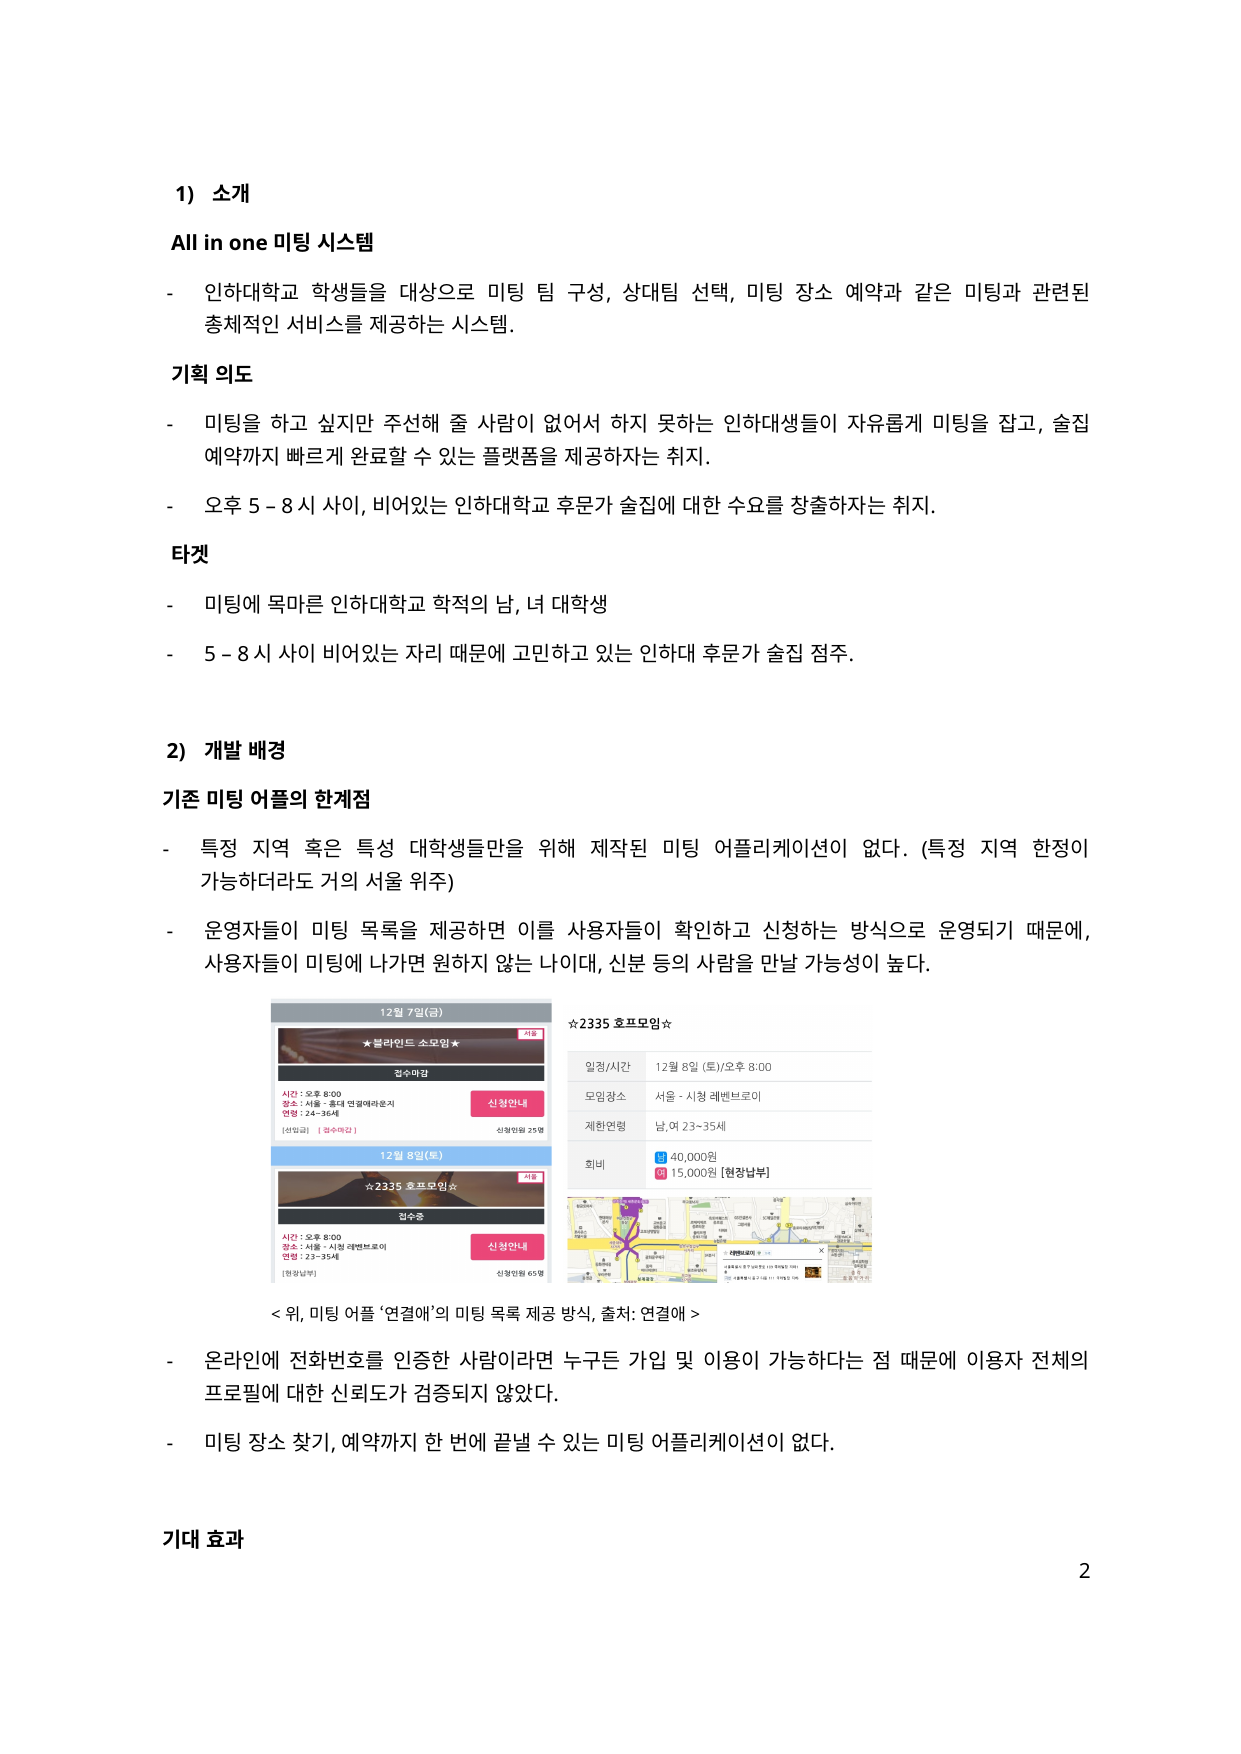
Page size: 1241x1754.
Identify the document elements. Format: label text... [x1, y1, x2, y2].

list 5 – 8시 사이 비어있는 자리 때문에 고민하고 있는 인하대 후문가 술집 점주. [166, 637, 1090, 668]
picture [270, 996, 552, 1283]
list < 위, 미팅 어플 ‘연결애’의 미팅 목록 제공 방식, 출처: 연결애 > [271, 1301, 1090, 1326]
list 미팅을 하고 싶지만 주선해 줄 사람이 없어서 하지 못하는 인하대생들이 자유롭게 미팅을 잡고, 술집 예약까지 빠르게 완료할 수 있는 플랫폼을 제공하자는 취지. [166, 407, 1090, 470]
text 타겟 [171, 539, 1090, 569]
list 기존 미팅 어플의 한계점 [162, 783, 1090, 814]
list 오후 5 – 8시 사이, 비어있는 인하대학교 후문가 술집에 대한 수요를 창출하자는 취지. [166, 489, 1090, 520]
list 온라인에 전화번호를 인증한 사람이라면 누구든 가입 및 이용이 가능하다는 점 때문에 이용자 전체의 프로필에 대한 신뢰도가 검증되지 않았다. [166, 1344, 1090, 1407]
text 기획 의도 [171, 358, 1090, 388]
list 미팅 장소 찾기, 예약까지 한 번에 끝낼 수 있는 미팅 어플리케이션이 없다. [166, 1426, 1090, 1457]
list 인하대학교 학생들을 대상으로 미팅 팀 구성, 상대팀 선택, 미팅 장소 예약과 같은 미팅과 관련된 총체적인 서비스를 제공하는 시스템. [166, 276, 1090, 339]
list 미팅에 목마른 인하대학교 학적의 남, 녀 대학생 [166, 588, 1090, 618]
list 운영자들이 미팅 목록을 제공하면 이를 사용자들이 확인하고 신청하는 방식으로 운영되기 때문에, 사용자들이 미팅에 나가면 원하지 않는 나이대, 신분 등의 사람을 만날 가능성이 높다. [166, 915, 1090, 978]
list 개발 배경 [166, 734, 1090, 764]
list 소개 [175, 177, 1090, 207]
list 특정 지역 혹은 특성 대학생들만을 위해 제작된 미팅 어플리케이션이 없다. (특정 지역 한정이 가능하더라도 거의 서울 위주) [162, 833, 1090, 896]
text All in one 미팅 시스템 [171, 227, 1090, 257]
picture [562, 1005, 873, 1283]
text 기대 효과 [162, 1523, 1090, 1553]
